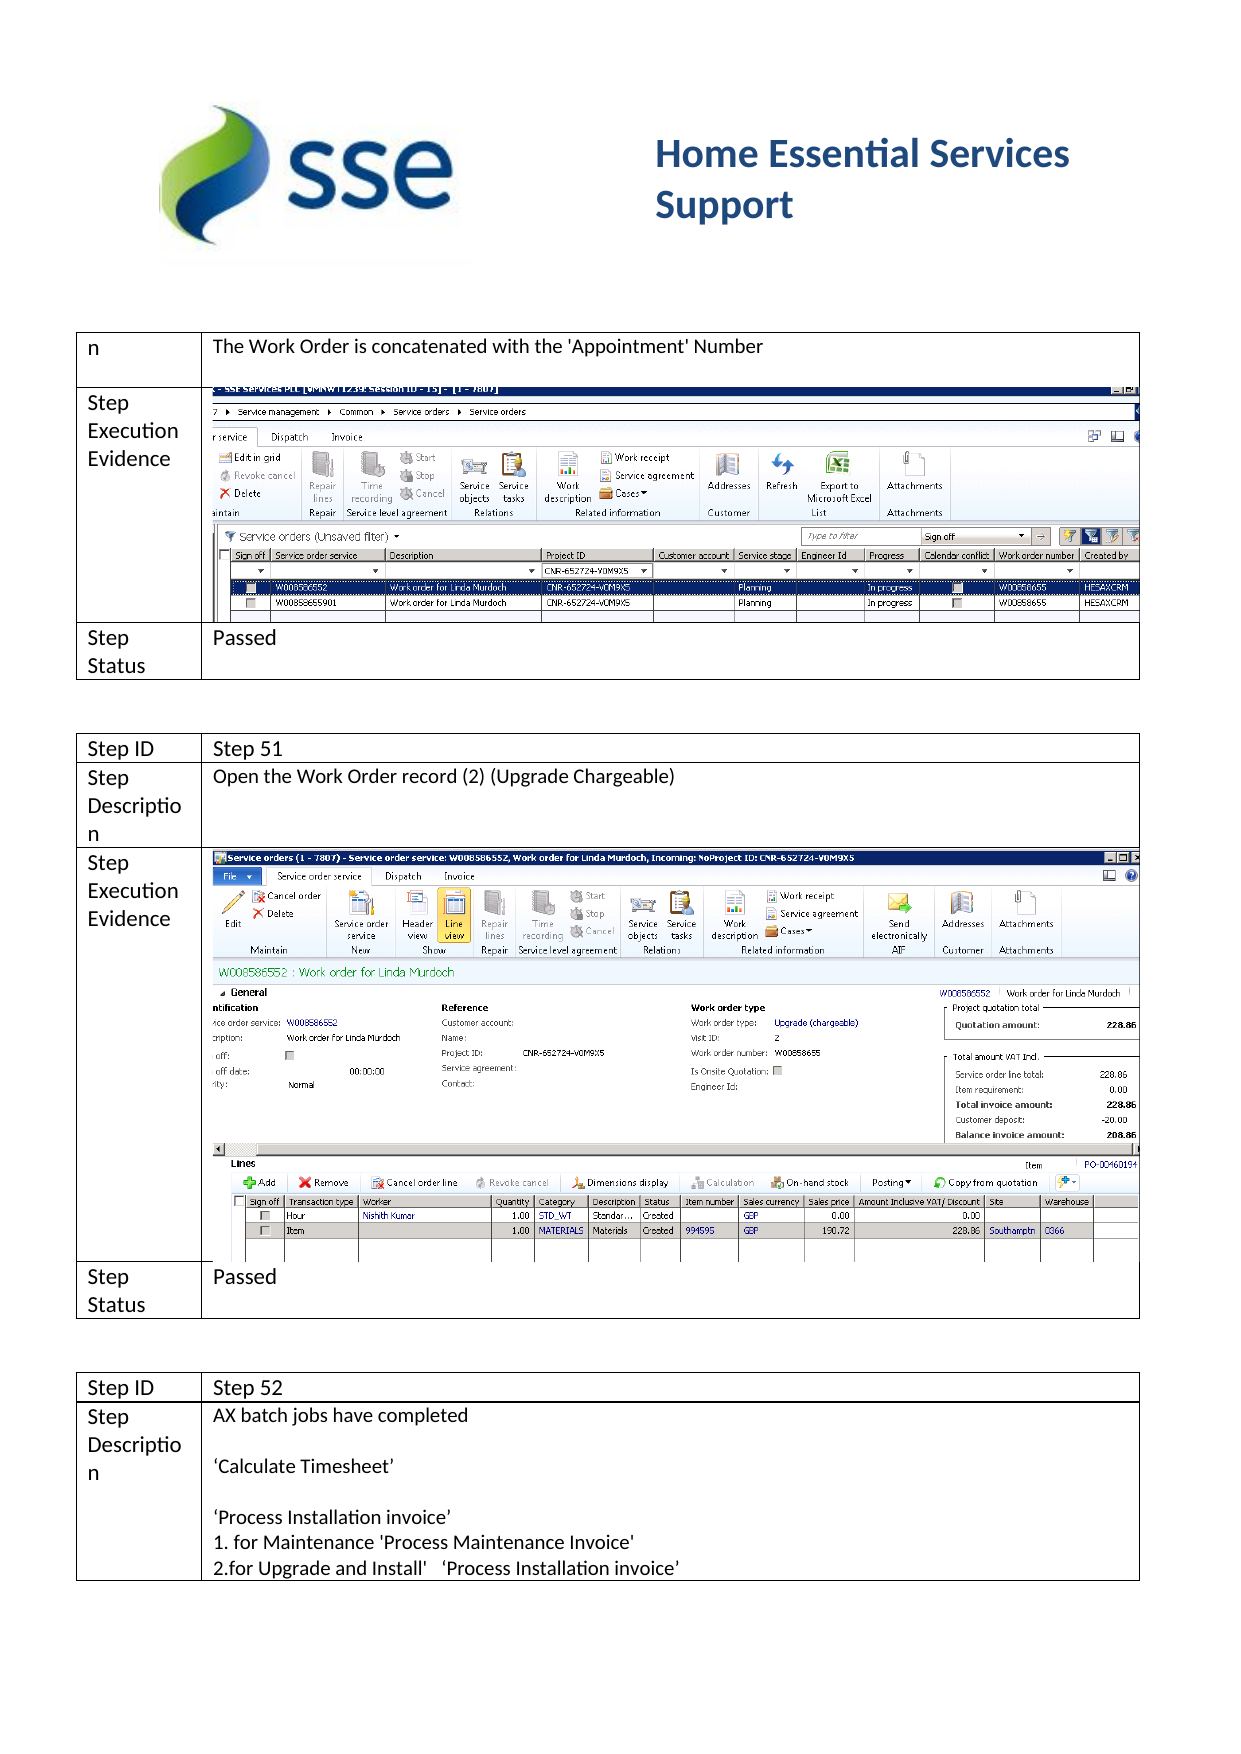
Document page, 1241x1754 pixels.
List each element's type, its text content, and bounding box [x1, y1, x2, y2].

picture [212, 848, 1140, 1262]
picture [212, 387, 1140, 622]
table_cell [202, 388, 212, 622]
table_cell Open the Work Order record (2) (Upgrade Chargeable) [202, 763, 1139, 847]
table_header Step ID [77, 734, 201, 762]
picture [159, 101, 472, 258]
table_cell [202, 848, 212, 1261]
table_header Step 51 [202, 734, 1139, 762]
table_cell Step Status [77, 623, 201, 679]
table_cell Step Description [77, 763, 201, 847]
table_cell Step Execution Evidence [77, 388, 201, 622]
table_cell Step Status [77, 1262, 201, 1318]
table_cell Step Execution Evidence [77, 848, 201, 1261]
table_cell Step Description [77, 1403, 201, 1580]
table_header Step 52 [202, 1373, 1139, 1401]
table_header Step ID [77, 1373, 201, 1401]
table_cell Passed [202, 623, 1139, 679]
table_cell Step Description [77, 333, 201, 387]
table_cell Passed [202, 1262, 1139, 1318]
